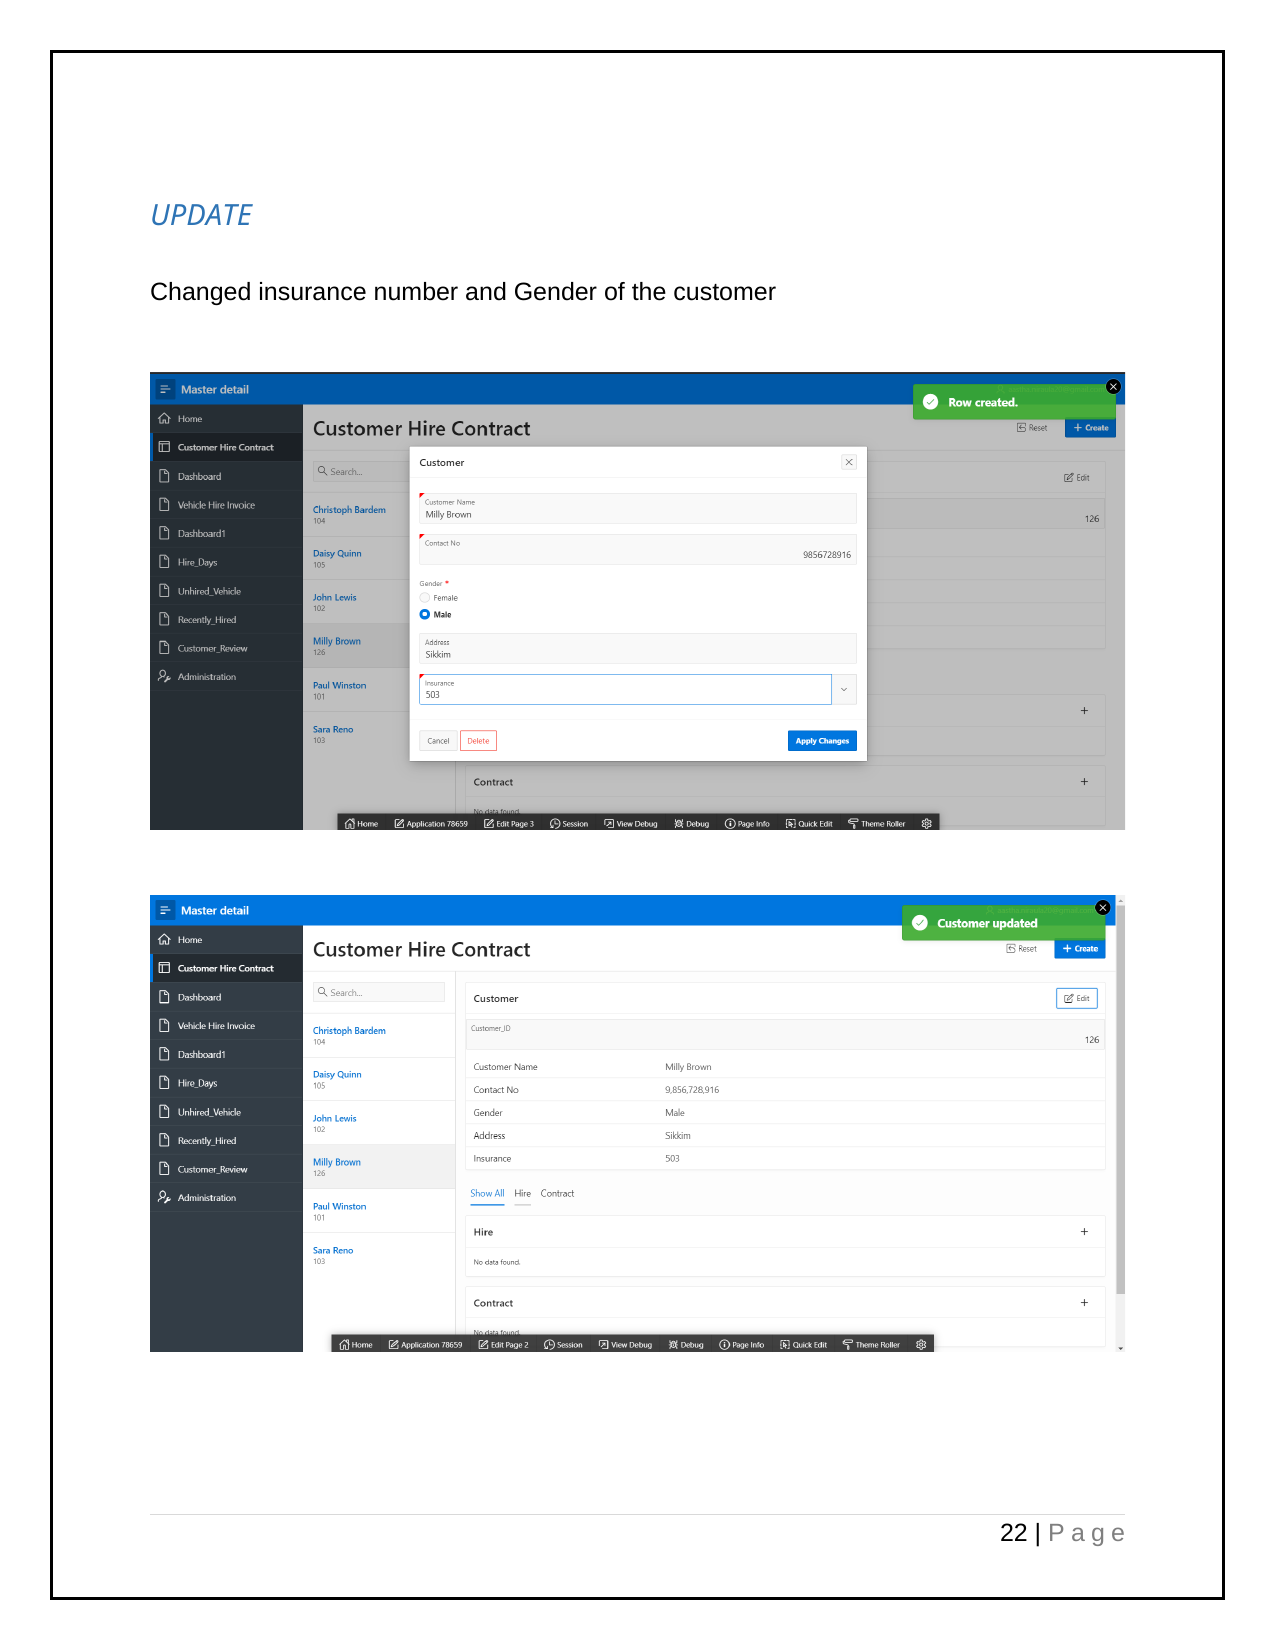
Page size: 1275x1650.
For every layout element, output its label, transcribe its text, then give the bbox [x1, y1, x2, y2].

subtitle UPDATE [150, 194, 1125, 233]
picture [150, 372, 1125, 830]
picture [150, 895, 1125, 1352]
text Changed insurance number and Gender of the customer [150, 277, 1125, 306]
